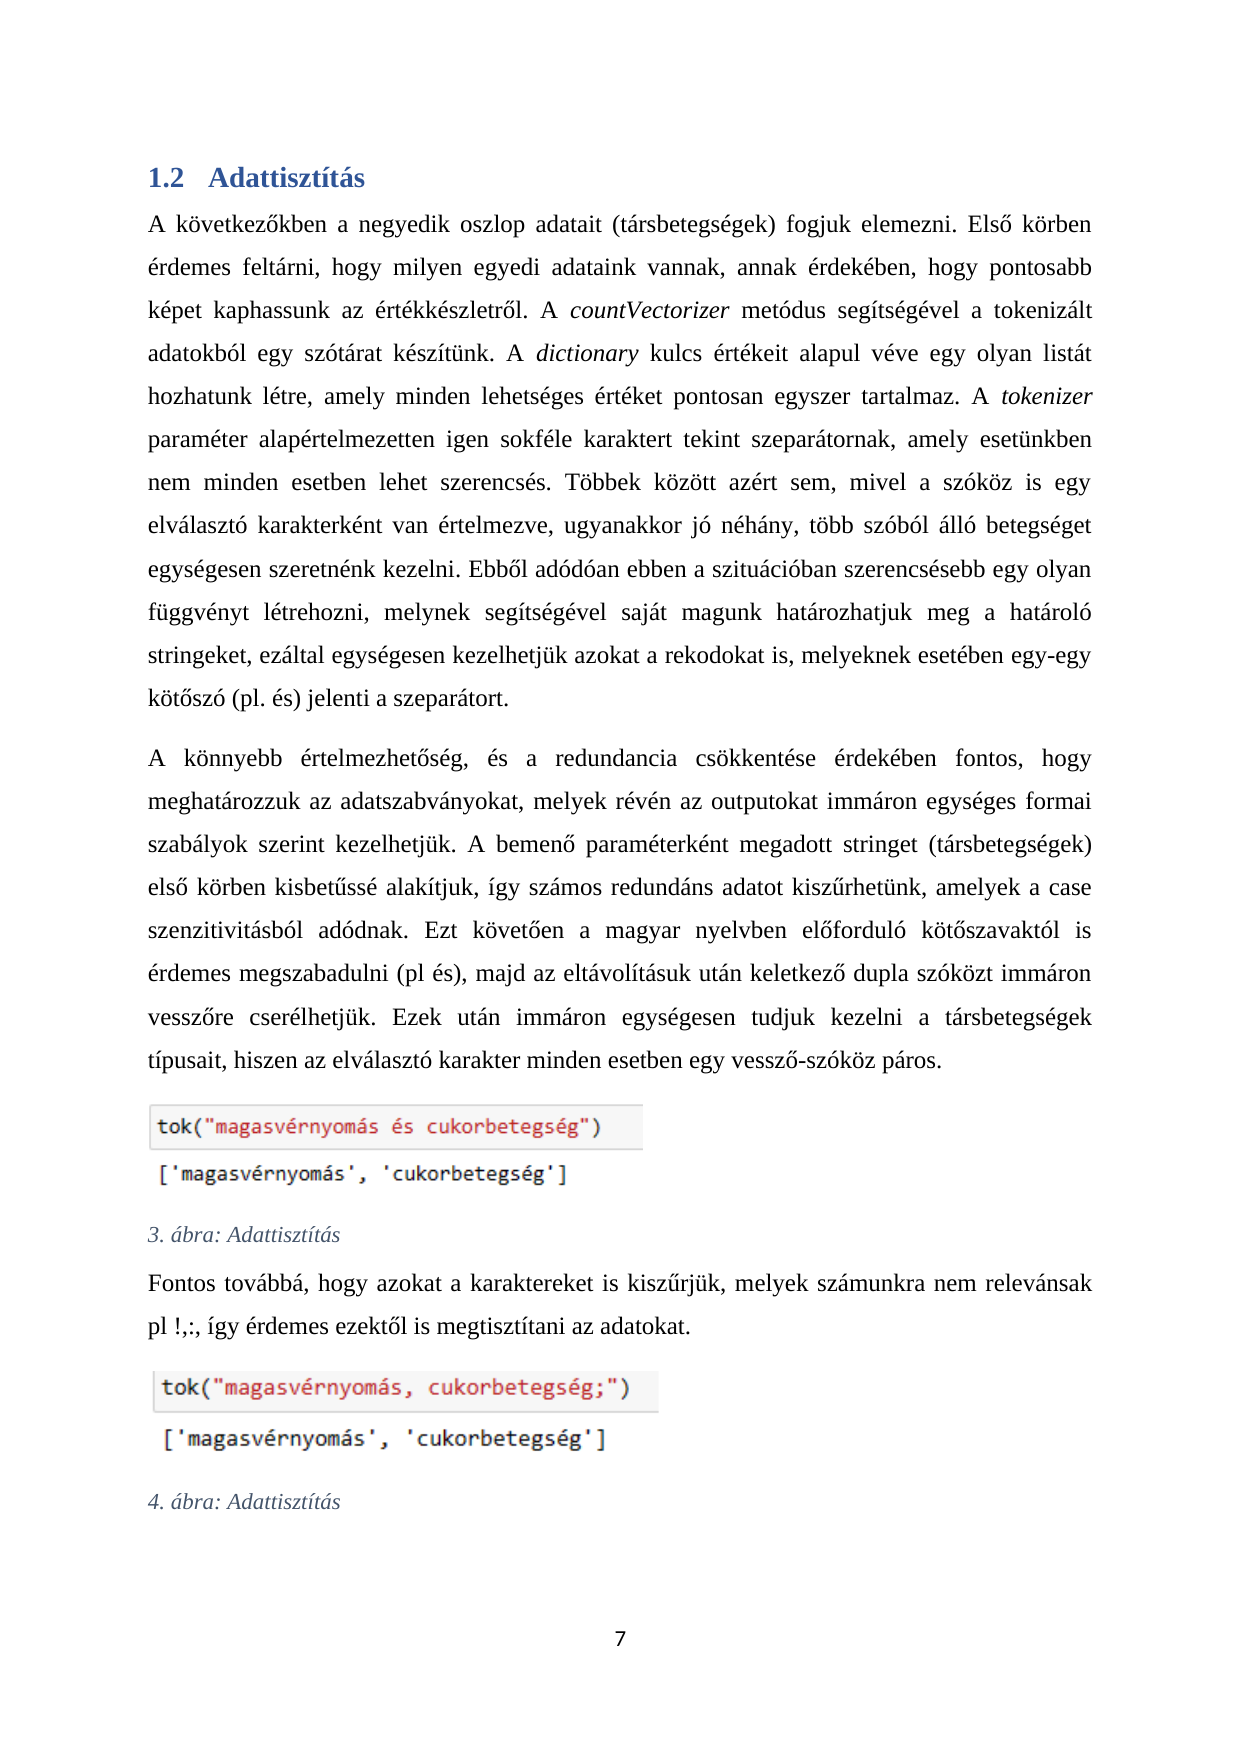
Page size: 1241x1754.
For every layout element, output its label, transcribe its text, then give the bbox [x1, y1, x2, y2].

text 4. ábra: Adattisztítás [148, 1488, 1093, 1514]
text Fontos továbbá, hogy azokat a karaktereket is kiszűrjük, melyek számunkra nem relevánsak pl !,:, így érdemes ezektől is megtisztítani az adatokat. [148, 1268, 1093, 1340]
picture [147, 1371, 659, 1458]
picture [147, 1104, 643, 1191]
text A következőkben a negyedik oszlop adatait (társbetegségek) fogjuk elemezni. Első körben érdemes feltárni, hogy milyen egyedi adataink vannak, annak érdekében, hogy pontosabb képet kaphassunk az értékkészletről. A countVectorizer metódus segítségével a tokenizált adatokból egy szótárat készítünk. A dictionary kulcs értékeit alapul véve egy olyan listát hozhatunk létre, amely minden lehetséges értéket pontosan egyszer tartalmaz. A tokenizer paraméter alapértelmezetten igen sokféle karaktert tekint szeparátornak, amely esetünkben nem minden esetben lehet szerencsés. Többek között azért sem, mivel a szóköz is egy elválasztó karakterként van értelmezve, ugyanakkor jó néhány, több szóból álló betegséget egységesen szeretnénk kezelni. Ebből adódóan ebben a szituációban szerencsésebb egy olyan függvényt létrehozni, melynek segítségével saját magunk határozhatjuk meg a határoló stringeket, ezáltal egységesen kezelhetjük azokat a rekodokat is, melyeknek esetében egy-egy kötőszó (pl. és) jelenti a szeparátort. [148, 209, 1093, 712]
text 3. ábra: Adattisztítás [148, 1221, 1093, 1247]
subtitle Adattisztítás [148, 160, 1093, 194]
text A könnyebb értelmezhetőség, és a redundancia csökkentése érdekében fontos, hogy meghatározzuk az adatszabványokat, melyek révén az outputokat immáron egységes formai szabályok szerint kezelhetjük. A bemenő paraméterként megadott stringet (társbetegségek) első körben kisbetűssé alakítjuk, így számos redundáns adatot kiszűrhetünk, amelyek a case szenzitivitásból adódnak. Ezt követően a magyar nyelvben előforduló kötőszavaktól is érdemes megszabadulni (pl és), majd az eltávolításuk után keletkező dupla szóközt immáron vesszőre cserélhetjük. Ezek után immáron egységesen tudjuk kezelni a társbetegségek típusait, hiszen az elválasztó karakter minden esetben egy vessző-szóköz páros. [148, 743, 1093, 1073]
